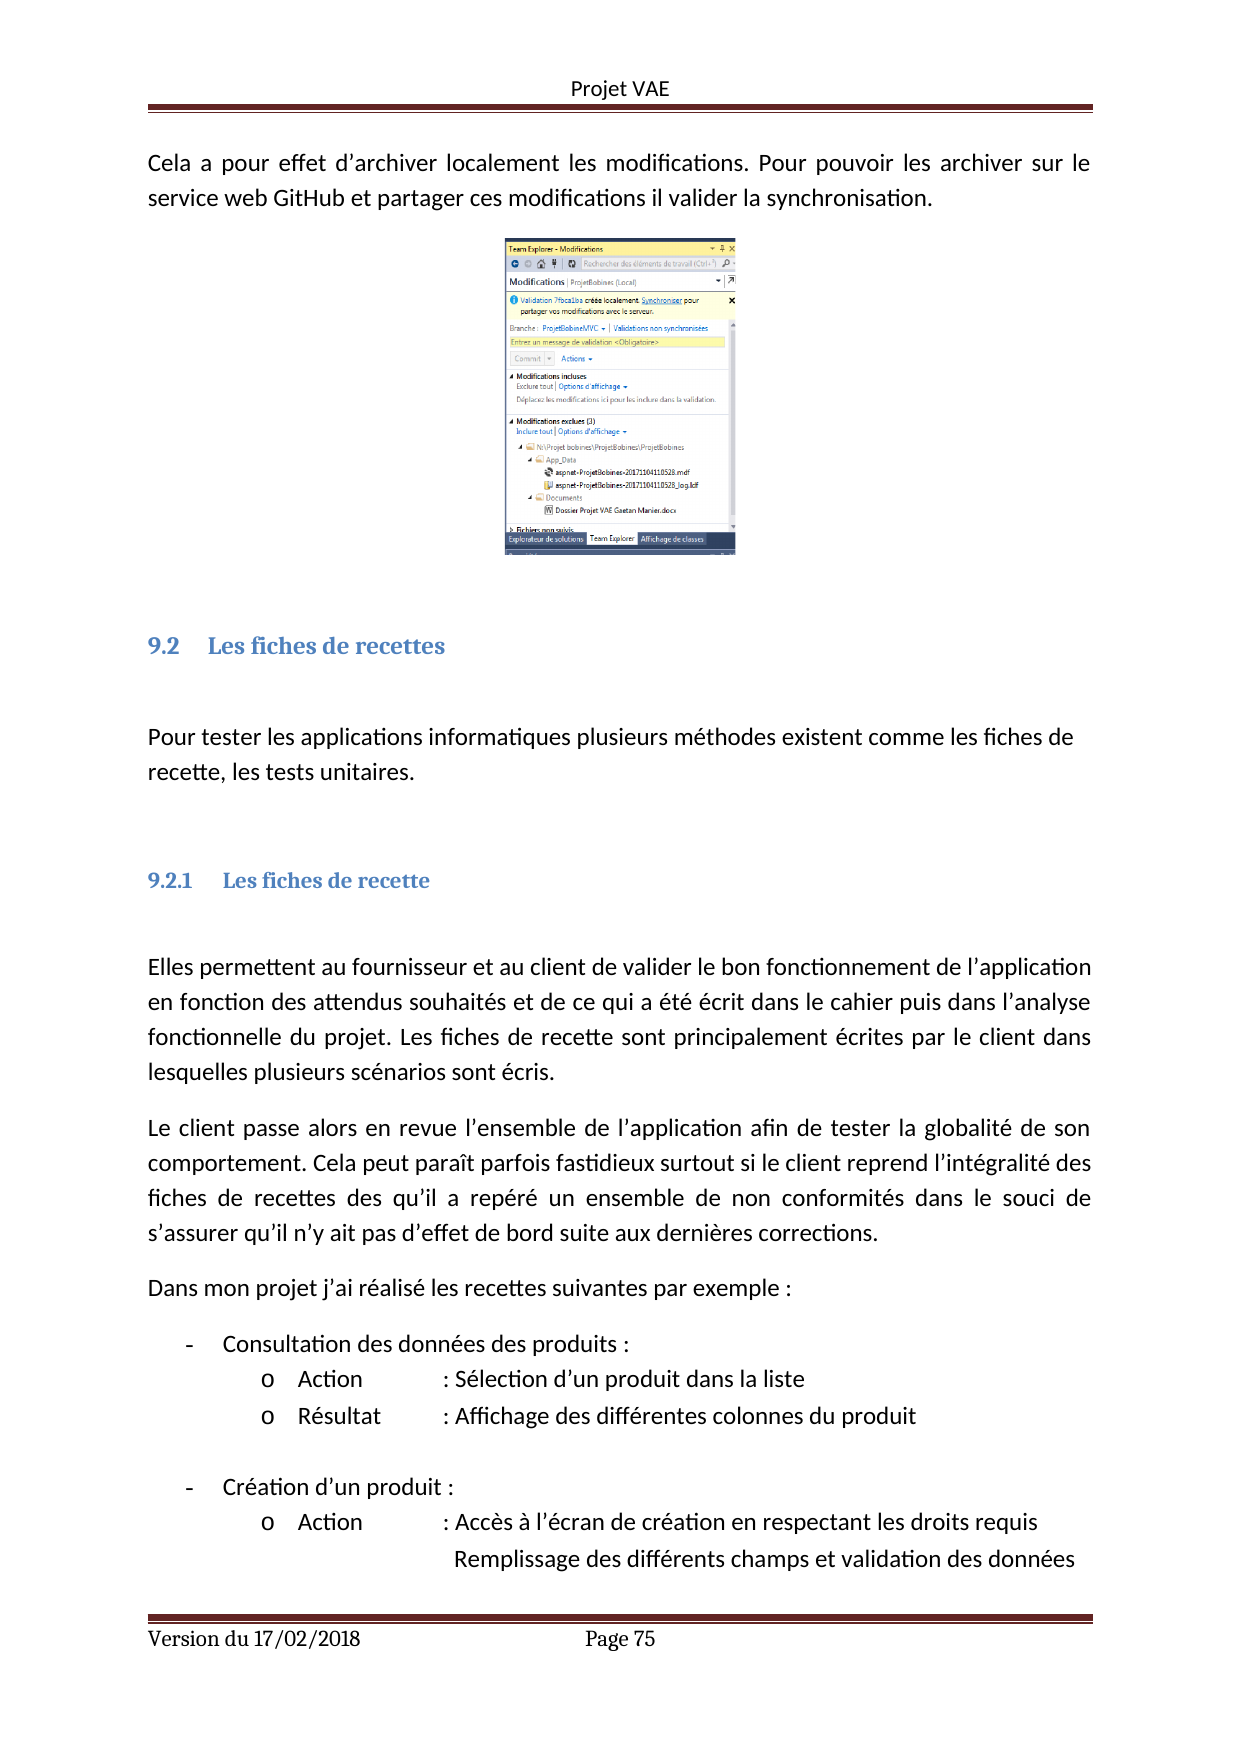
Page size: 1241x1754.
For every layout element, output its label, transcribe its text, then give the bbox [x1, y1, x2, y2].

text Cela a pour effet d’archiver localement les modifications. Pour pouvoir les archiver sur le service web GitHub et partager ces modifications il valider la synchronisation. [148, 148, 1093, 213]
text Elles permettent au fournisseur et au client de valider le bon fonctionnement de l’application en fonction des attendus souhaités et de ce qui a été écrit dans le cahier puis dans l’analyse fonctionnelle du projet. Les fiches de recette sont principalement écrites par le client dans lesquelles plusieurs scénarios sont écris. [148, 951, 1093, 1086]
list Remplissage des différents champs et validation des données [443, 1543, 1093, 1573]
list Consultation des données des produits : [185, 1328, 1093, 1359]
list Création d’un produit : [185, 1471, 1093, 1502]
picture [504, 238, 736, 555]
text Le client passe alors en revue l’ensemble de l’application afin de tester la globalité de son comportement. Cela peut paraît parfois fastidieux surtout si le client reprend l’intégralité des fiches de recettes des qu’il a repéré un ensemble de non conformités dans le souci de s’assurer qu’il n’y ait pas d’effet de bord suite aux dernières corrections. [148, 1112, 1093, 1247]
list Résultat : Affichage des différentes colonnes du produit [260, 1400, 1093, 1432]
text Pour tester les applications informatiques plusieurs méthodes existent comme les fiches de recette, les tests unitaires. [148, 721, 1093, 787]
text Dans mon projet j’ai réalisé les recettes suivantes par exemple : [148, 1273, 1093, 1303]
subtitle Les fiches de recette [148, 868, 1093, 894]
list Action : Sélection d’un produit dans la liste [260, 1363, 1093, 1395]
list Action : Accès à l’écran de création en respectant les droits requis [260, 1506, 1093, 1538]
subtitle Les fiches de recettes [148, 632, 1093, 661]
